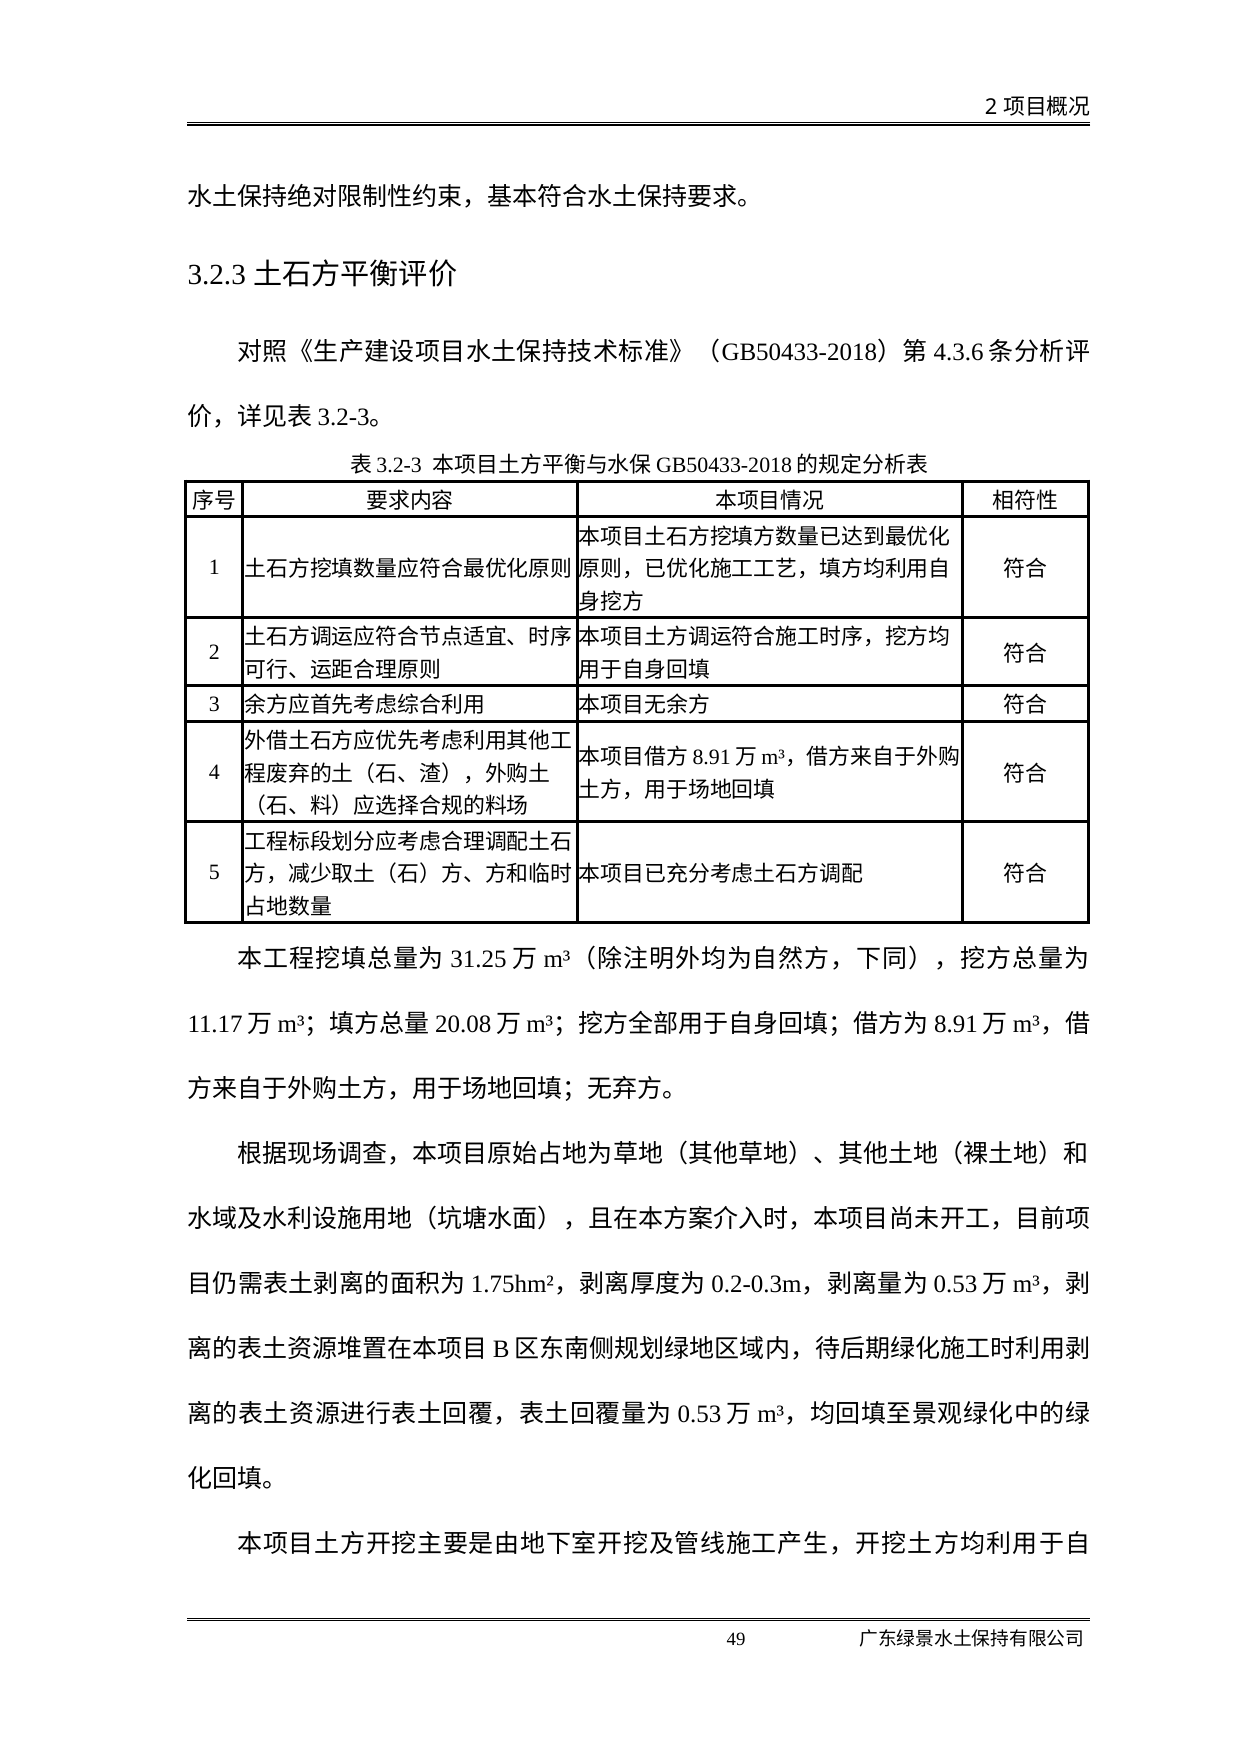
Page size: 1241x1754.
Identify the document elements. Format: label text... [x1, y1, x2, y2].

text 本工程挖填总量为31.25万m³（除注明外均为自然方，下同），挖方总量为11.17万m³；填方总量20.08万m³；挖方全部用于自身回填；借方为8.91万m³，借方来自于外购土方，用于场地回填；无弃方。 [187, 924, 1090, 1119]
table_header 本项目情况 [579, 483, 961, 515]
table_cell 符合 [964, 518, 1087, 616]
table_header 序号 [187, 483, 241, 515]
subtitle 3.2.3 土石方平衡评价 [187, 239, 1090, 304]
table_cell 1 [187, 518, 241, 616]
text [187, 162, 1090, 227]
table_cell 本项目土石方挖填方数量已达到最优化原则，已优化施工工艺，填方均利用自身挖方 [579, 518, 961, 616]
table_cell 外借土石方应优先考虑利用其他工程废弃的土（石、渣），外购土（石、料）应选择合规的料场 [244, 723, 576, 820]
table_cell 工程标段划分应考虑合理调配土石方，减少取土（石）方、方和临时占地数量 [244, 823, 576, 921]
table_cell 符合 [964, 723, 1087, 820]
table_cell 4 [187, 723, 241, 820]
table_cell 符合 [964, 823, 1087, 921]
table_cell 2 [187, 619, 241, 684]
table_cell 3 [187, 687, 241, 719]
table_cell 符合 [964, 687, 1087, 719]
text 根据现场调查，本项目原始占地为草地（其他草地）、其他土地（裸土地）和水域及水利设施用地（坑塘水面），且在本方案介入时，本项目尚未开工，目前项目仍需表土剥离的面积为1.75hm²，剥离厚度为0.2-0.3m，剥离量为0.53万m³，剥离的表土资源堆置在本项目B区东南侧规划绿地区域内，待后期绿化施工时利用剥离的表土资源进行表土回覆，表土回覆量为0.53万m³，均回填至景观绿化中的绿化回填。 [187, 1119, 1090, 1509]
table_cell 本项目已充分考虑土石方调配 [579, 823, 961, 921]
table_header 相符性 [964, 483, 1087, 515]
table_cell 5 [187, 823, 241, 921]
table_cell 符合 [964, 619, 1087, 684]
text 对照《生产建设项目水土保持技术标准》（GB50433-2018）第4.3.6条分析评价，详见表3.2-3。 [187, 317, 1090, 447]
table_cell 本项目借方8.91万m³，借方来自于外购土方，用于场地回填 [579, 723, 961, 820]
table_header 要求内容 [244, 483, 576, 515]
table_cell 土石方调运应符合节点适宜、时序可行、运距合理原则 [244, 619, 576, 684]
text 表3.2-3 本项目土方平衡与水保GB50433-2018的规定分析表 [187, 447, 1090, 479]
table_cell 本项目土方调运符合施工时序，挖方均用于自身回填 [579, 619, 961, 684]
table_cell 余方应首先考虑综合利用 [244, 687, 576, 719]
table_cell 土石方挖填数量应符合最优化原则 [244, 518, 576, 616]
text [187, 1509, 1090, 1574]
table_cell 本项目无余方 [579, 687, 961, 719]
